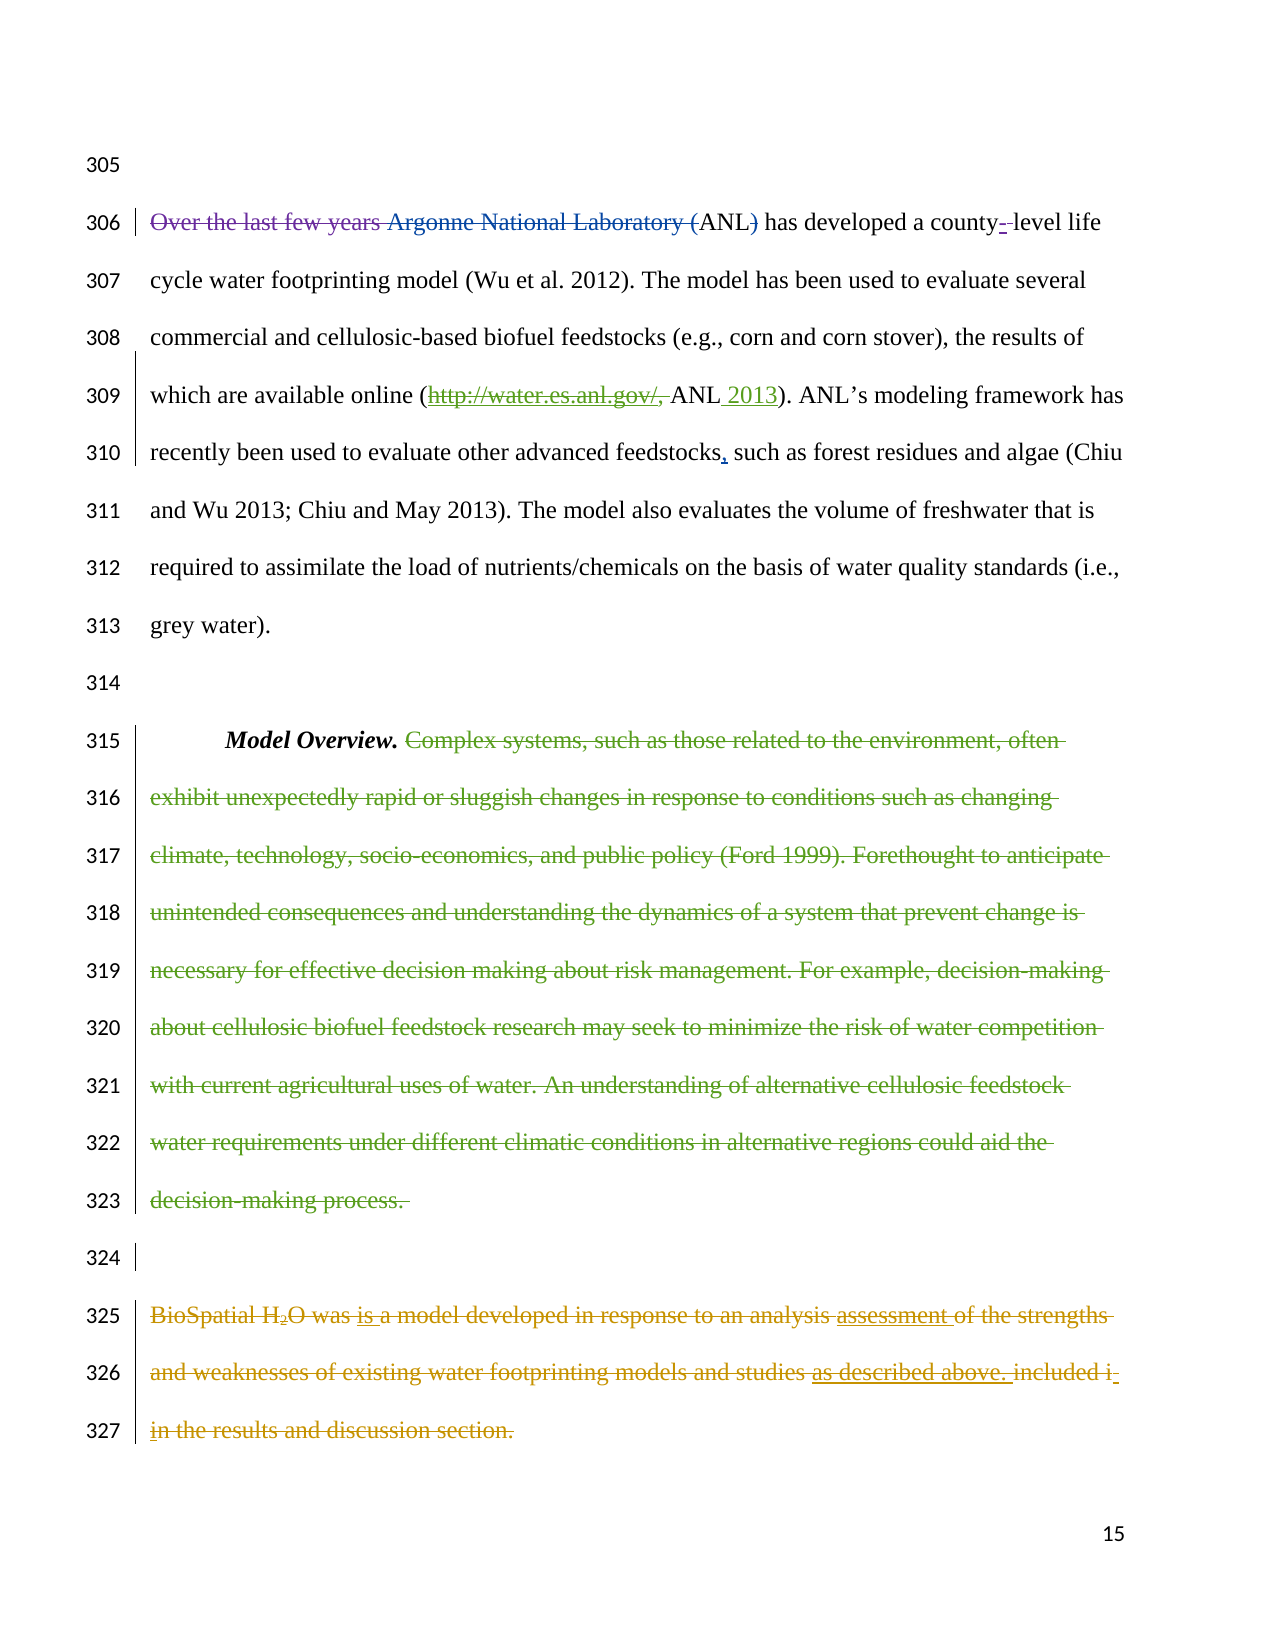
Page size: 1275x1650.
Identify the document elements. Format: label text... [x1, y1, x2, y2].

text ANL has developed a countylevel life cycle water footprinting model (Wu et al. 2012). The model has been used to evaluate several commercial and cellulosic-based biofuel feedstocks (e.g., corn and corn stover), the results of which are available online (ANL). ANL’s modeling framework has recently been used to evaluate other advanced feedstocks such as forest residues and algae (Chiu and Wu 2013; Chiu and May 2013). The model also evaluates the volume of freshwater that is required to assimilate the load of nutrients/chemicals on the basis of water quality standards (i.e., grey water). [150, 207, 1125, 639]
text Model Overview. [150, 725, 1125, 1214]
